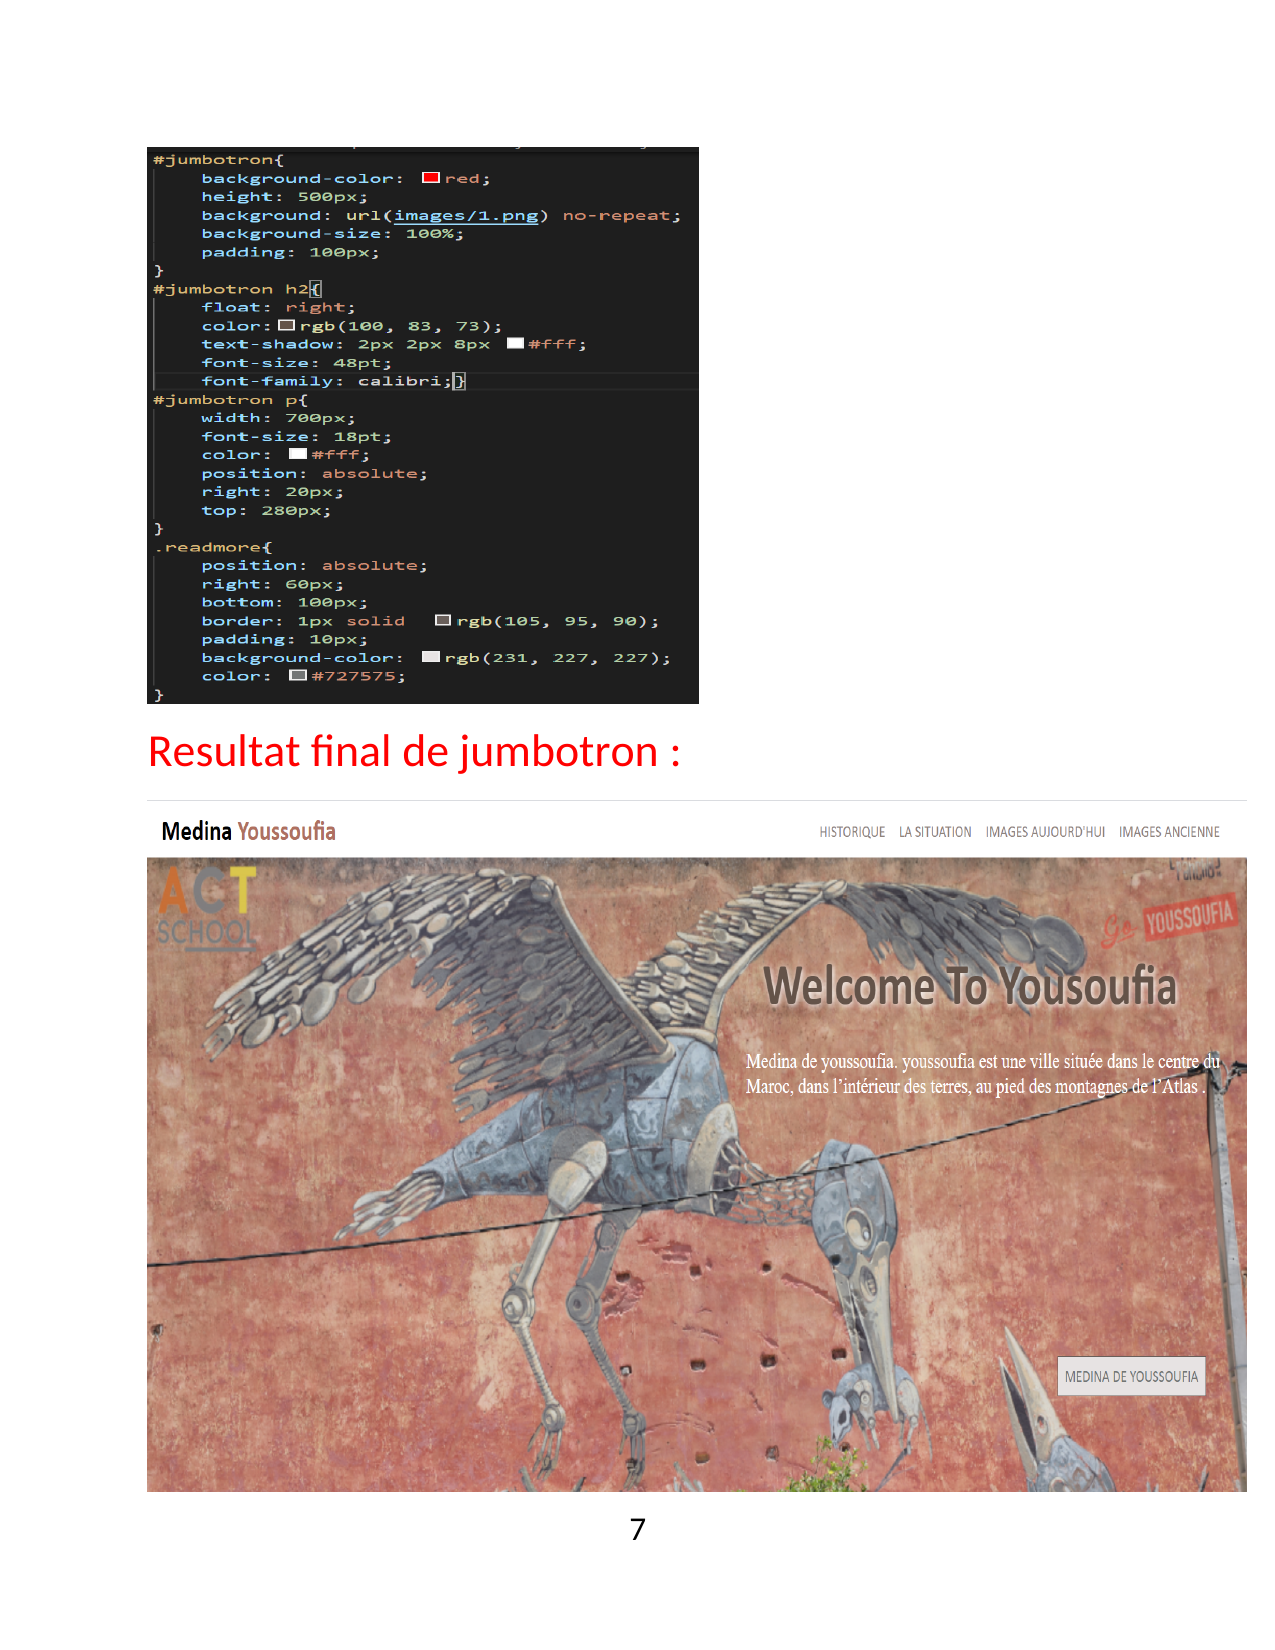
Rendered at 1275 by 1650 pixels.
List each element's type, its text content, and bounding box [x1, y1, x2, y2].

text Resultat final de jumbotron : [148, 722, 1127, 778]
picture [147, 147, 699, 704]
picture [147, 798, 1247, 1492]
